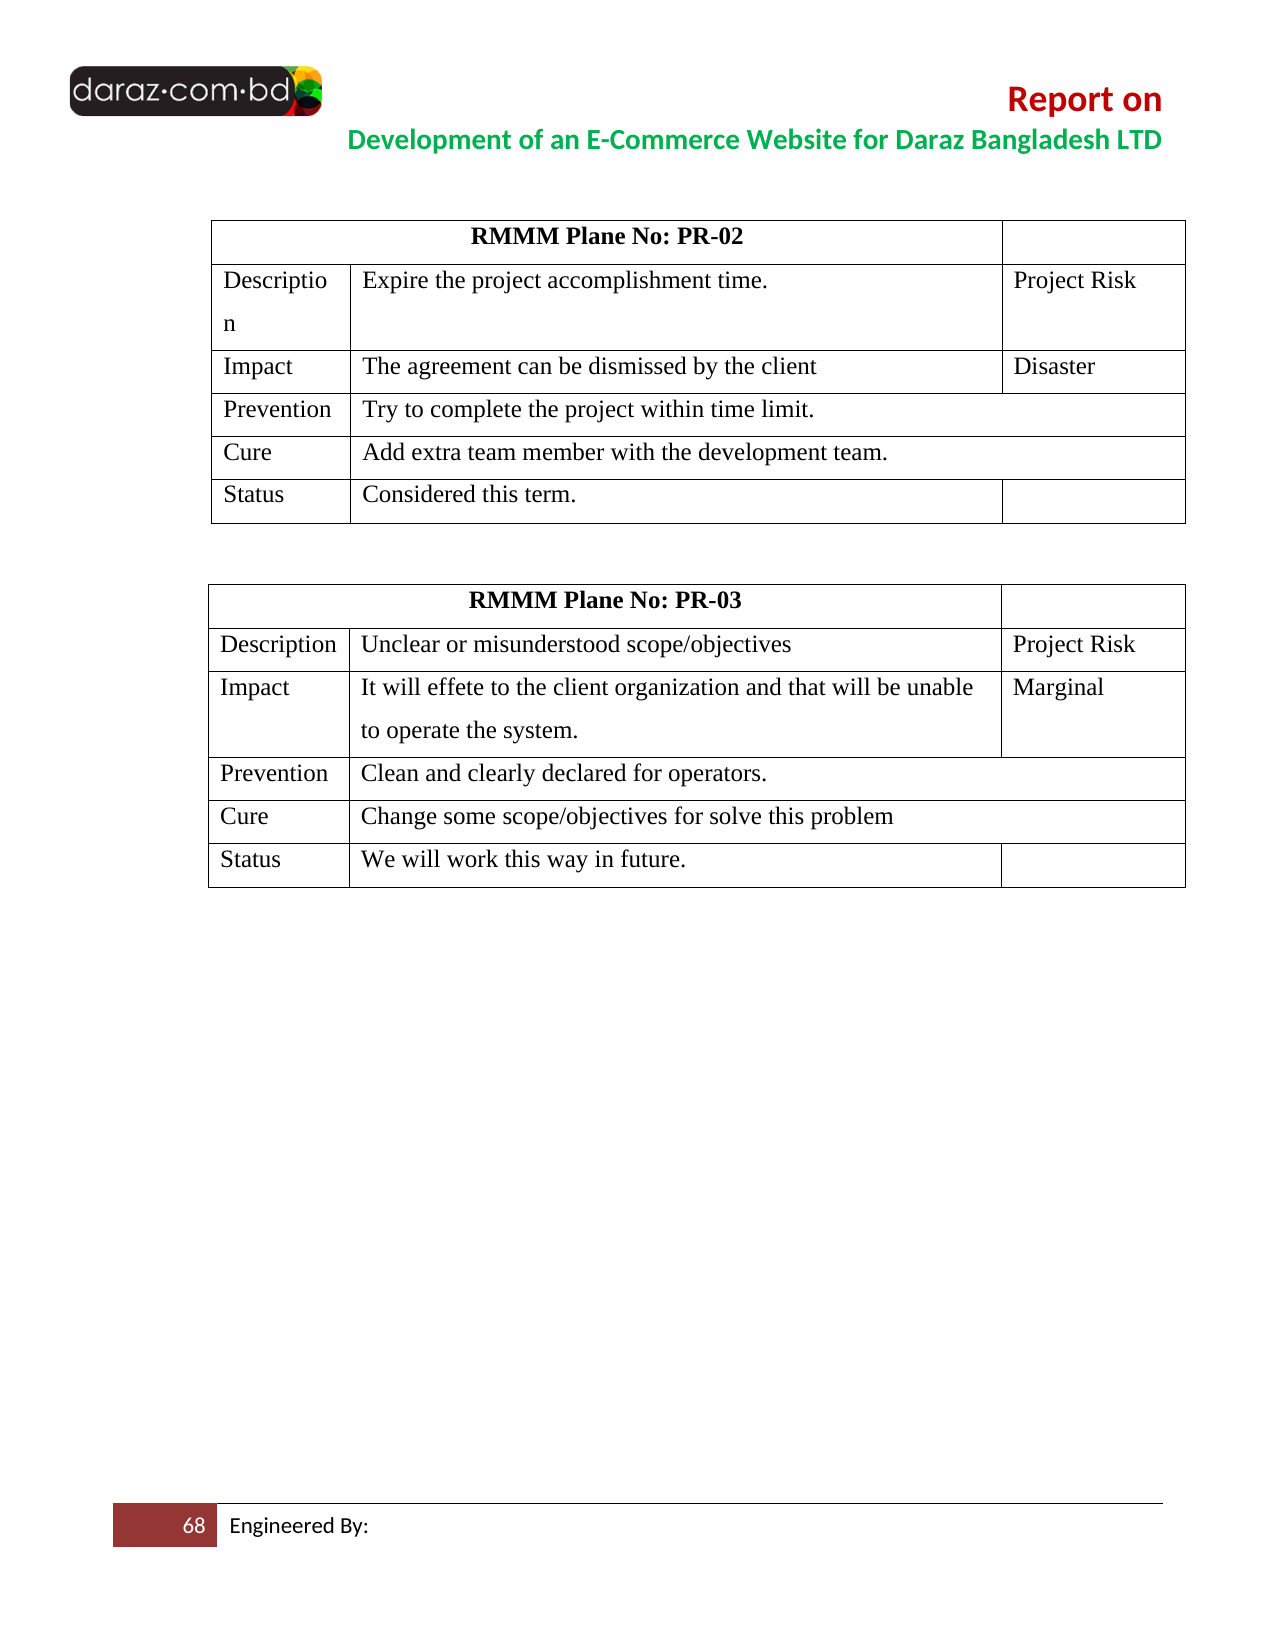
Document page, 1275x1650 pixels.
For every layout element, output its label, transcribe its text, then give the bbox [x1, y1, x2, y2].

table_cell Expire the project accomplishment time. [351, 265, 1002, 350]
table_cell [1003, 480, 1185, 523]
table_cell Unclear or misunderstood scope/objectives [350, 629, 1001, 671]
table_cell Impact [209, 672, 349, 757]
table_cell Description [212, 265, 350, 350]
table_cell It will effete to the client organization and that will be unable to operate the system. [350, 672, 1001, 757]
table_cell Project Risk [1003, 265, 1185, 350]
table_header RMMM Plane No: PR-03 [209, 585, 1001, 628]
table_cell Add extra team member with the development team. [351, 437, 1185, 478]
table_cell We will work this way in future. [350, 844, 1001, 887]
table_cell Project Risk [1002, 629, 1185, 671]
table_cell Disaster [1003, 351, 1185, 393]
table_cell Status [212, 480, 350, 523]
table_header [1003, 221, 1185, 264]
table_cell Cure [212, 437, 350, 478]
table_cell Prevention [212, 394, 350, 436]
table_cell Try to complete the project within time limit. [351, 394, 1185, 436]
table_cell Prevention [209, 758, 349, 800]
table_header RMMM Plane No: PR-02 [212, 221, 1002, 264]
table_cell Clean and clearly declared for operators. [350, 758, 1185, 800]
table_header [1002, 585, 1185, 628]
table_cell Considered this term. [351, 480, 1002, 523]
table_cell The agreement can be dismissed by the client [351, 351, 1002, 393]
table_cell [1002, 844, 1185, 887]
table_cell Status [209, 844, 349, 887]
table_cell Description [209, 629, 349, 671]
table_cell Marginal [1002, 672, 1185, 757]
table_cell Cure [209, 801, 349, 843]
picture [69, 26, 323, 159]
table_cell Impact [212, 351, 350, 393]
table_cell Change some scope/objectives for solve this problem [350, 801, 1185, 843]
